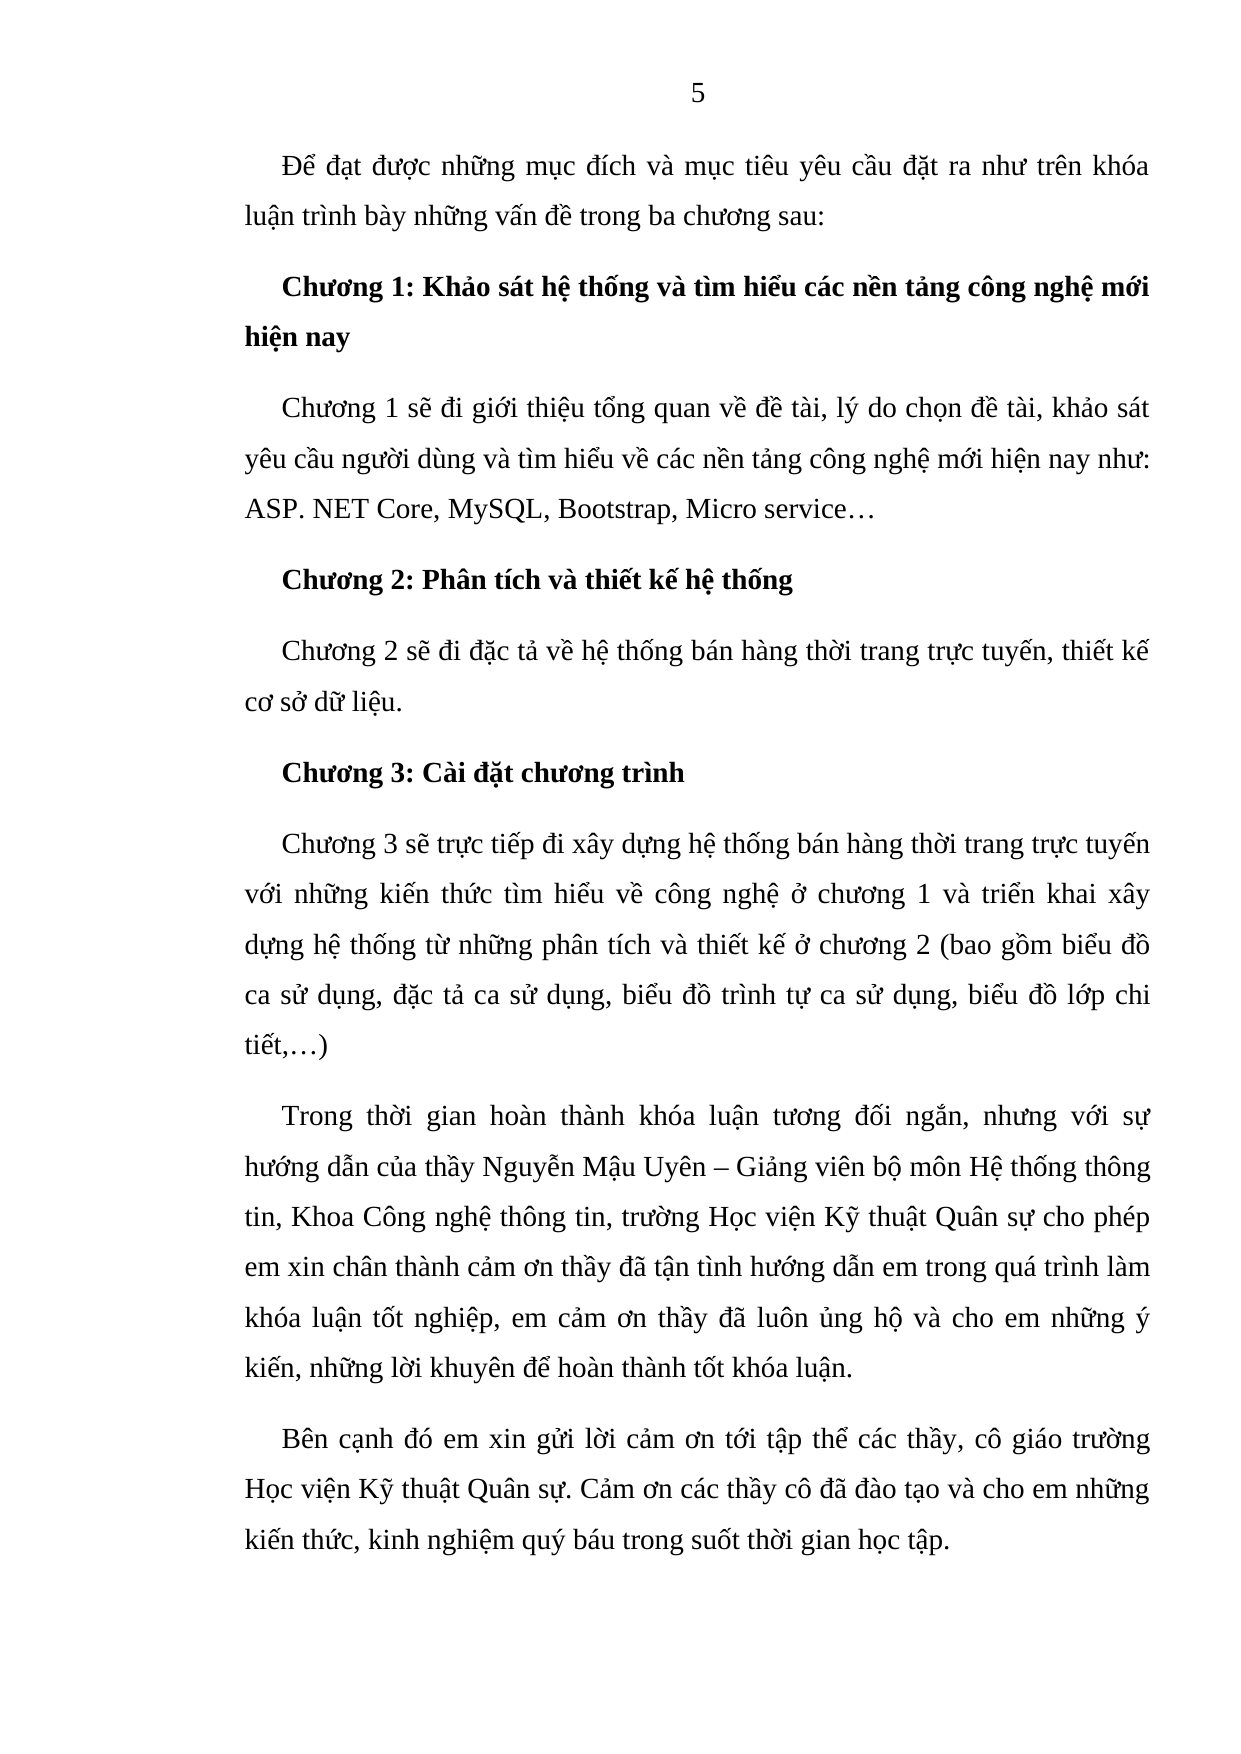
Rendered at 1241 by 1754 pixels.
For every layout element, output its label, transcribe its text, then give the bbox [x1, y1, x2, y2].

text Trong thời gian hoàn thành khóa luận tương đối ngắn, nhưng với sự hướng dẫn của thầy Nguyễn Mậu Uyên – Giảng viên bộ môn Hệ thống thông tin, Khoa Công nghệ thông tin, trường Học viện Kỹ thuật Quân sự cho phép em xin chân thành cảm ơn thầy đã tận tình hướng dẫn em trong quá trình làm khóa luận tốt nghiệp, em cảm ơn thầy đã luôn ủng hộ và cho em những ý kiến, những lời khuyên để hoàn thành tốt khóa luận. [244, 1098, 1152, 1384]
text Bên cạnh đó em xin gửi lời cảm ơn tới tập thể các thầy, cô giáo trường Học viện Kỹ thuật Quân sự. Cảm ơn các thầy cô đã đào tạo và cho em những kiến thức, kinh nghiệm quý báu trong suốt thời gian học tập. [244, 1421, 1152, 1555]
text Chương 1 sẽ đi giới thiệu tổng quan về đề tài, lý do chọn đề tài, khảo sát yêu cầu người dùng và tìm hiểu về các nền tảng công nghệ mới hiện nay như: ASP. NET Core, MySQL, Bootstrap, Micro service… [244, 391, 1152, 525]
text Chương 2 sẽ đi đặc tả về hệ thống bán hàng thời trang trực tuyến, thiết kế cơ sở dữ liệu. [244, 633, 1152, 717]
text Chương 3: Cài đặt chương trình [244, 755, 1152, 788]
text Chương 1: Khảo sát hệ thống và tìm hiểu các nền tảng công nghệ mới hiện nay [244, 269, 1152, 353]
text Chương 2: Phân tích và thiết kế hệ thống [244, 562, 1152, 596]
text Để đạt được những mục đích và mục tiêu yêu cầu đặt ra như trên khóa luận trình bày những vấn đề trong ba chương sau: [244, 148, 1152, 232]
text Chương 3 sẽ trực tiếp đi xây dựng hệ thống bán hàng thời trang trực tuyến với những kiến thức tìm hiểu về công nghệ ở chương 1 và triển khai xây dựng hệ thống từ những phân tích và thiết kế ở chương 2 (bao gồm biểu đồ ca sử dụng, đặc tả ca sử dụng, biểu đồ trình tự ca sử dụng, biểu đồ lớp chi tiết,…) [244, 826, 1152, 1061]
